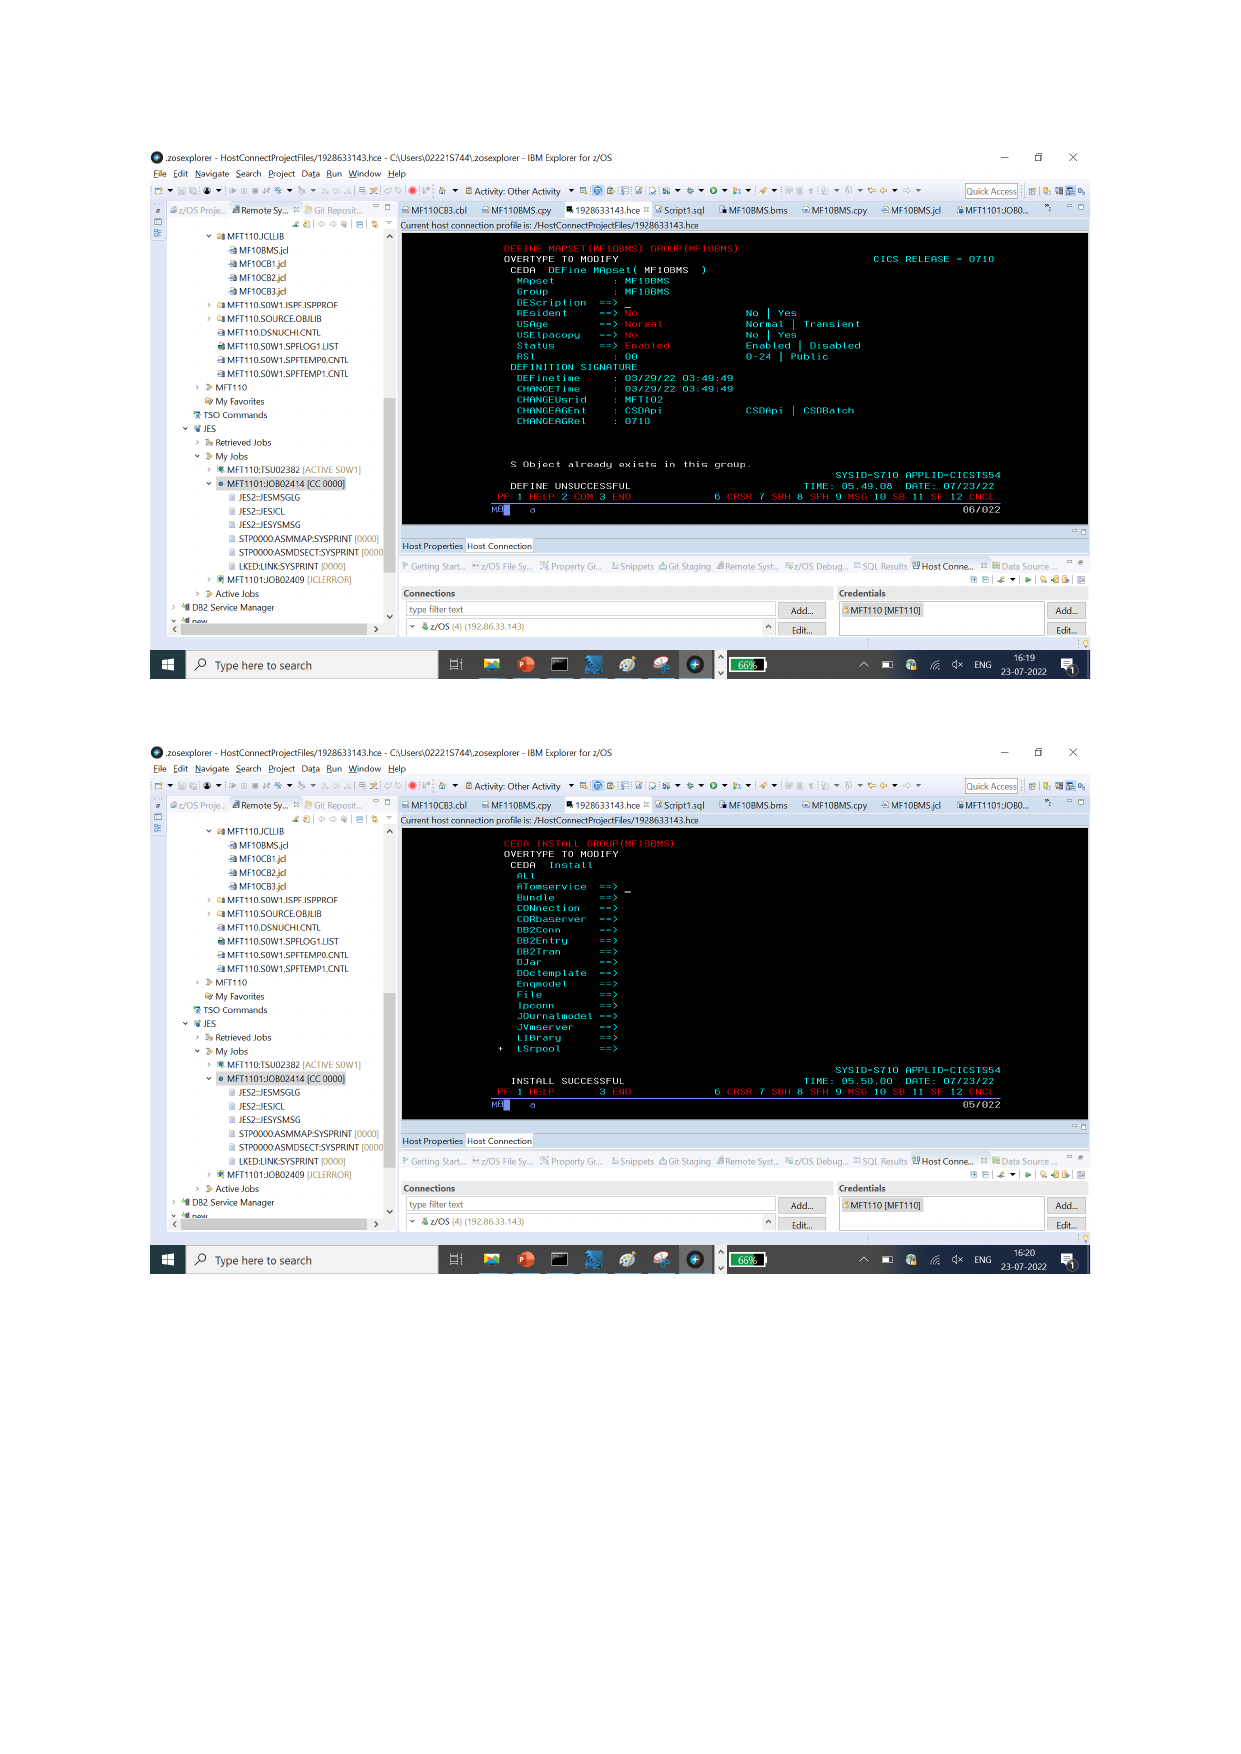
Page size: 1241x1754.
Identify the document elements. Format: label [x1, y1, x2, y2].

picture [150, 150, 1091, 679]
picture [150, 744, 1091, 1274]
